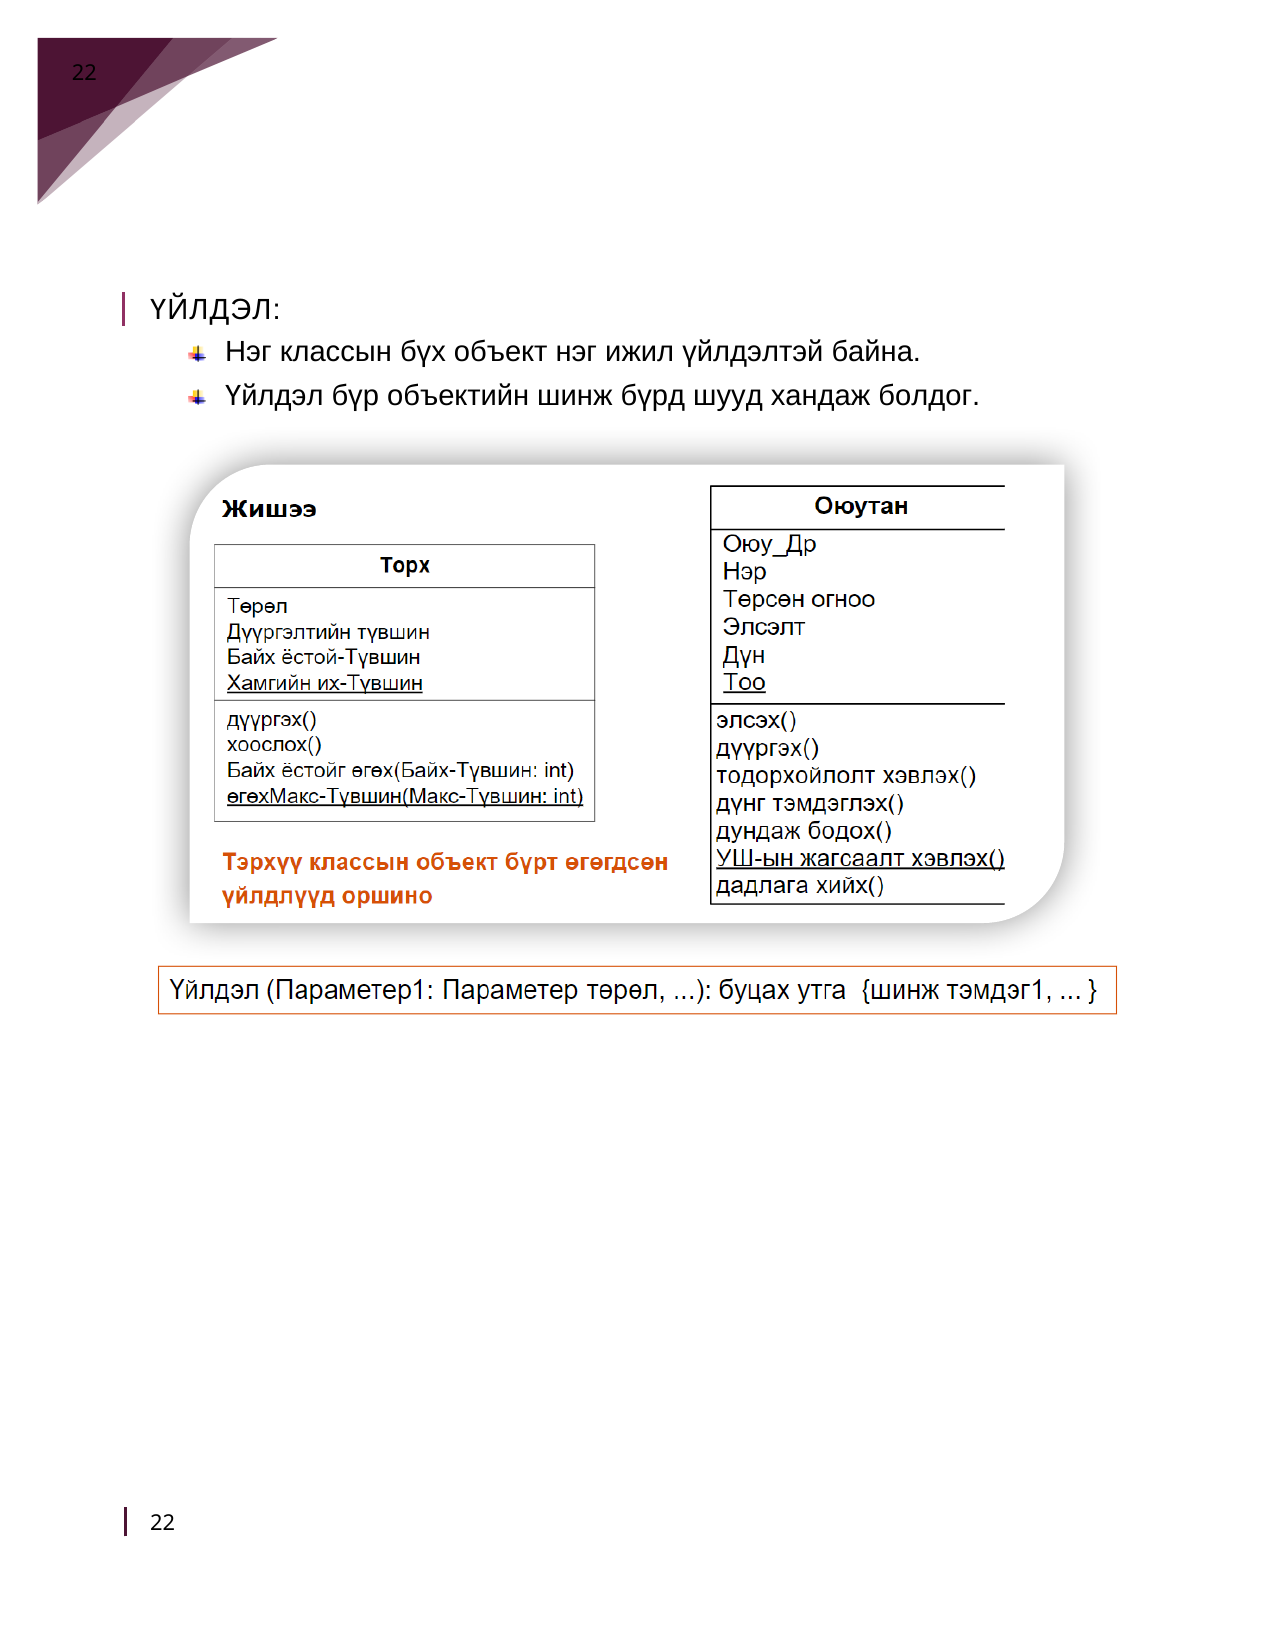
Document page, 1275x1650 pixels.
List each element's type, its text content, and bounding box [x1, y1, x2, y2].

list Үйлдэл бүр объектийн шинж бүрд шууд хандаж болдог. [187, 377, 1125, 411]
picture [150, 962, 1122, 1018]
subtitle Үйлдэл: [150, 292, 1125, 326]
list Нэг классын бүх объект нэг ижил үйлдэлтэй байна. [187, 334, 1125, 367]
picture [37, 37, 279, 206]
picture [205, 480, 1049, 908]
picture [188, 388, 206, 405]
picture [188, 344, 206, 362]
